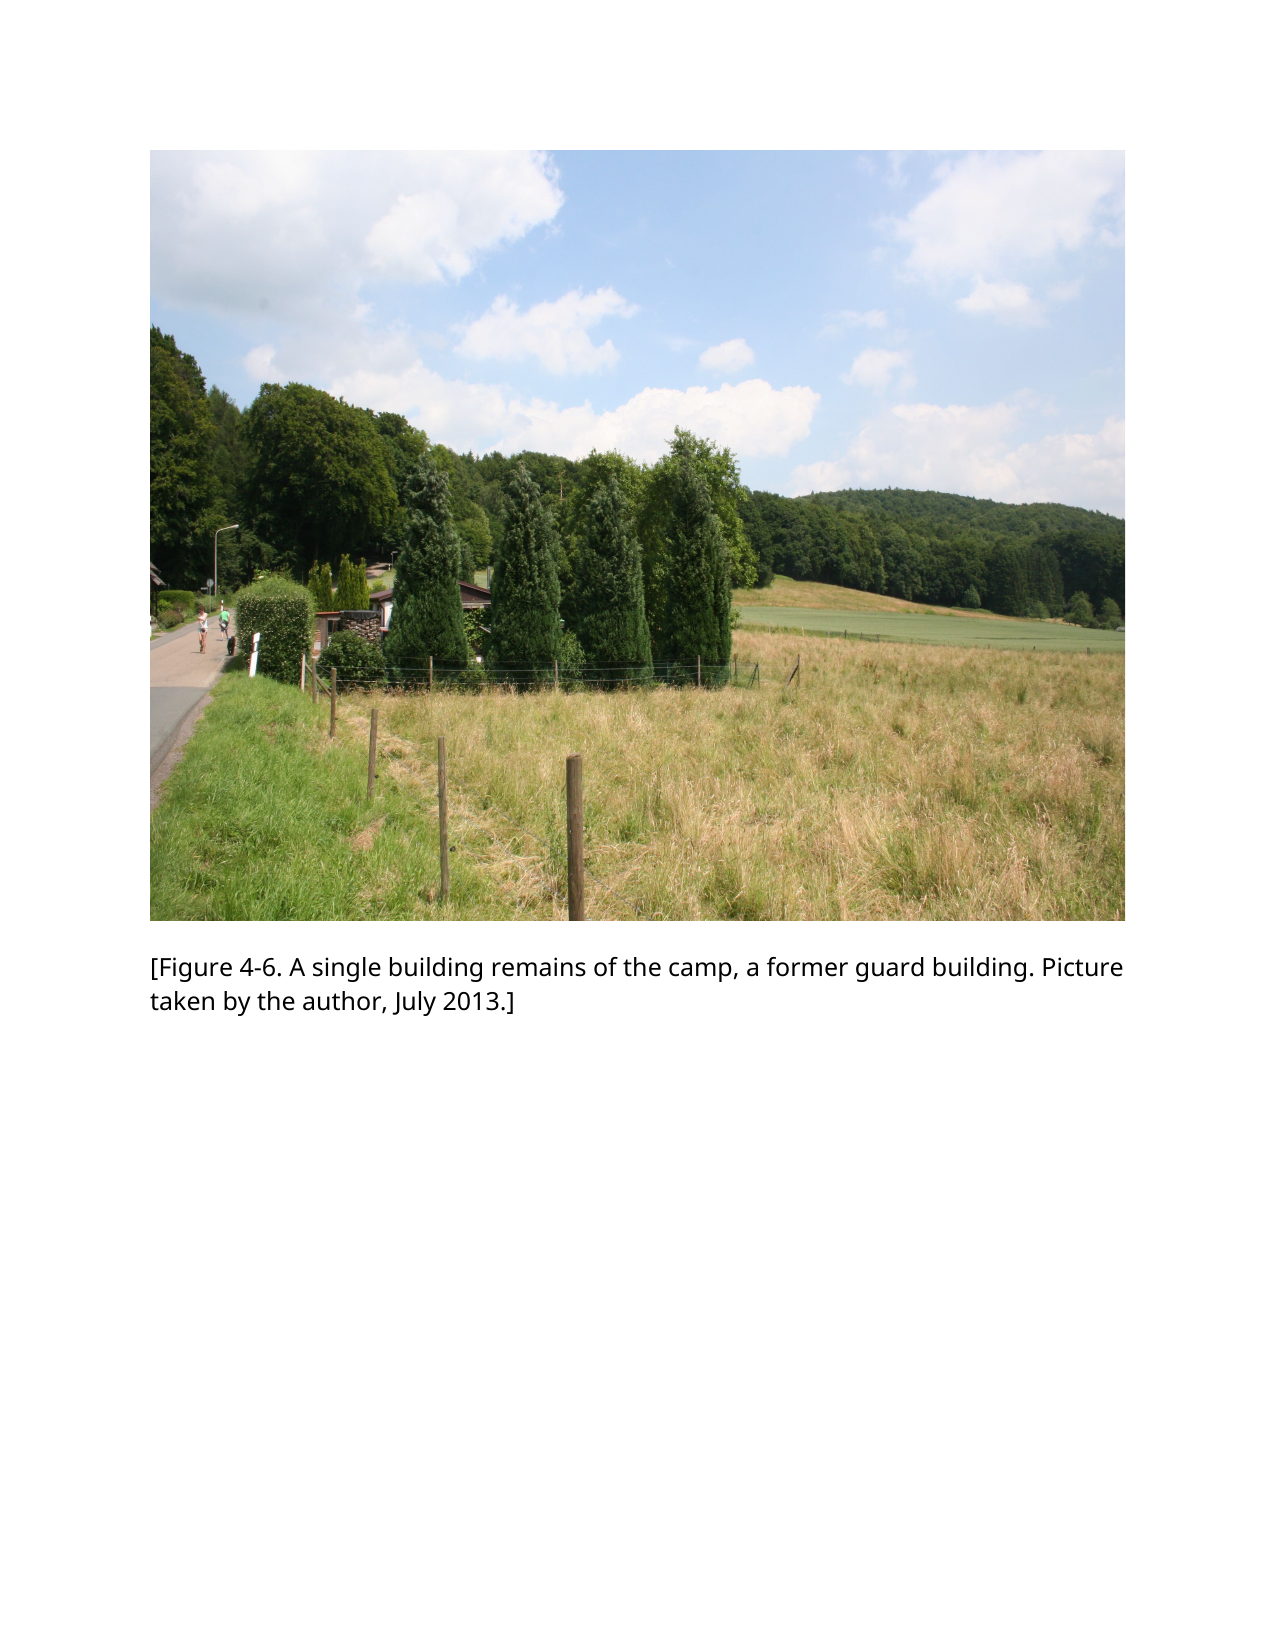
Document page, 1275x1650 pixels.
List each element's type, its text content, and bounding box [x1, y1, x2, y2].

picture [150, 150, 1125, 921]
text [Figure 4-6. A single building remains of the camp, a former guard building. Picture taken by the author, July 2013.] [150, 949, 1125, 1017]
